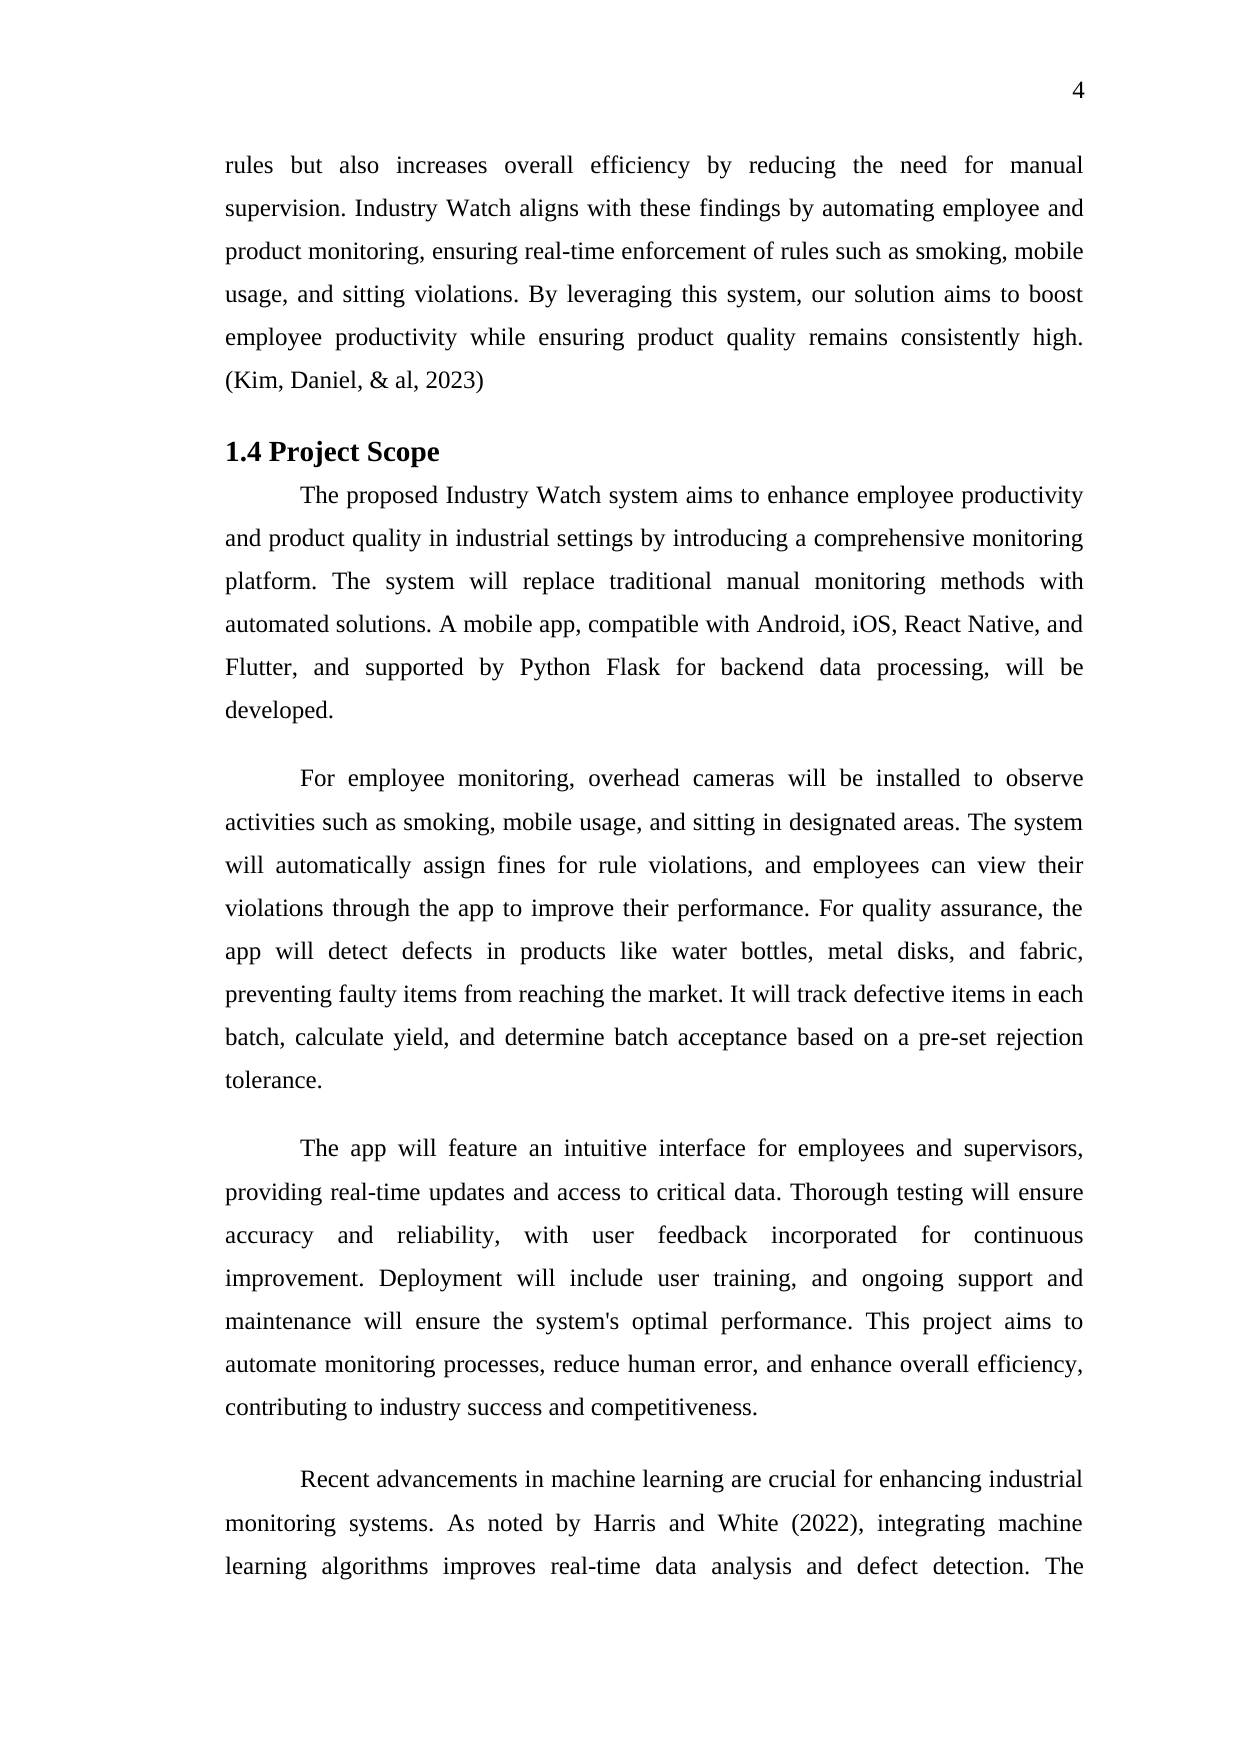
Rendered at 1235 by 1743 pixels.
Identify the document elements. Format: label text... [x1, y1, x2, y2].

text The proposed Industry Watch system aims to enhance employee productivity and product quality in industrial settings by introducing a comprehensive monitoring platform. The system will replace traditional manual monitoring methods with automated solutions. A mobile app, compatible with Android, iOS, React Native, and Flutter, and supported by Python Flask for backend data processing, will be developed. [225, 480, 1084, 724]
text The app will feature an intuitive interface for employees and supervisors, providing real-time updates and access to critical data. Thorough testing will ensure accuracy and reliability, with user feedback incorporated for continuous improvement. Deployment will include user training, and ongoing support and maintenance will ensure the system's optimal performance. This project aims to automate monitoring processes, reduce human error, and enhance overall efficiency, contributing to industry success and competitiveness. [225, 1133, 1084, 1421]
text For employee monitoring, overhead cameras will be installed to observe activities such as smoking, mobile usage, and sitting in designated areas. The system will automatically assign fines for rule violations, and employees can view their violations through the app to improve their performance. For quality assurance, the app will detect defects in products like water bottles, metal disks, and fabric, preventing faulty items from reaching the market. It will track defective items in each batch, calculate yield, and determine batch acceptance based on a pre-set rejection tolerance. [225, 763, 1084, 1094]
subtitle 1.4 Project Scope [225, 434, 1084, 467]
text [225, 1464, 1084, 1579]
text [225, 150, 1084, 394]
